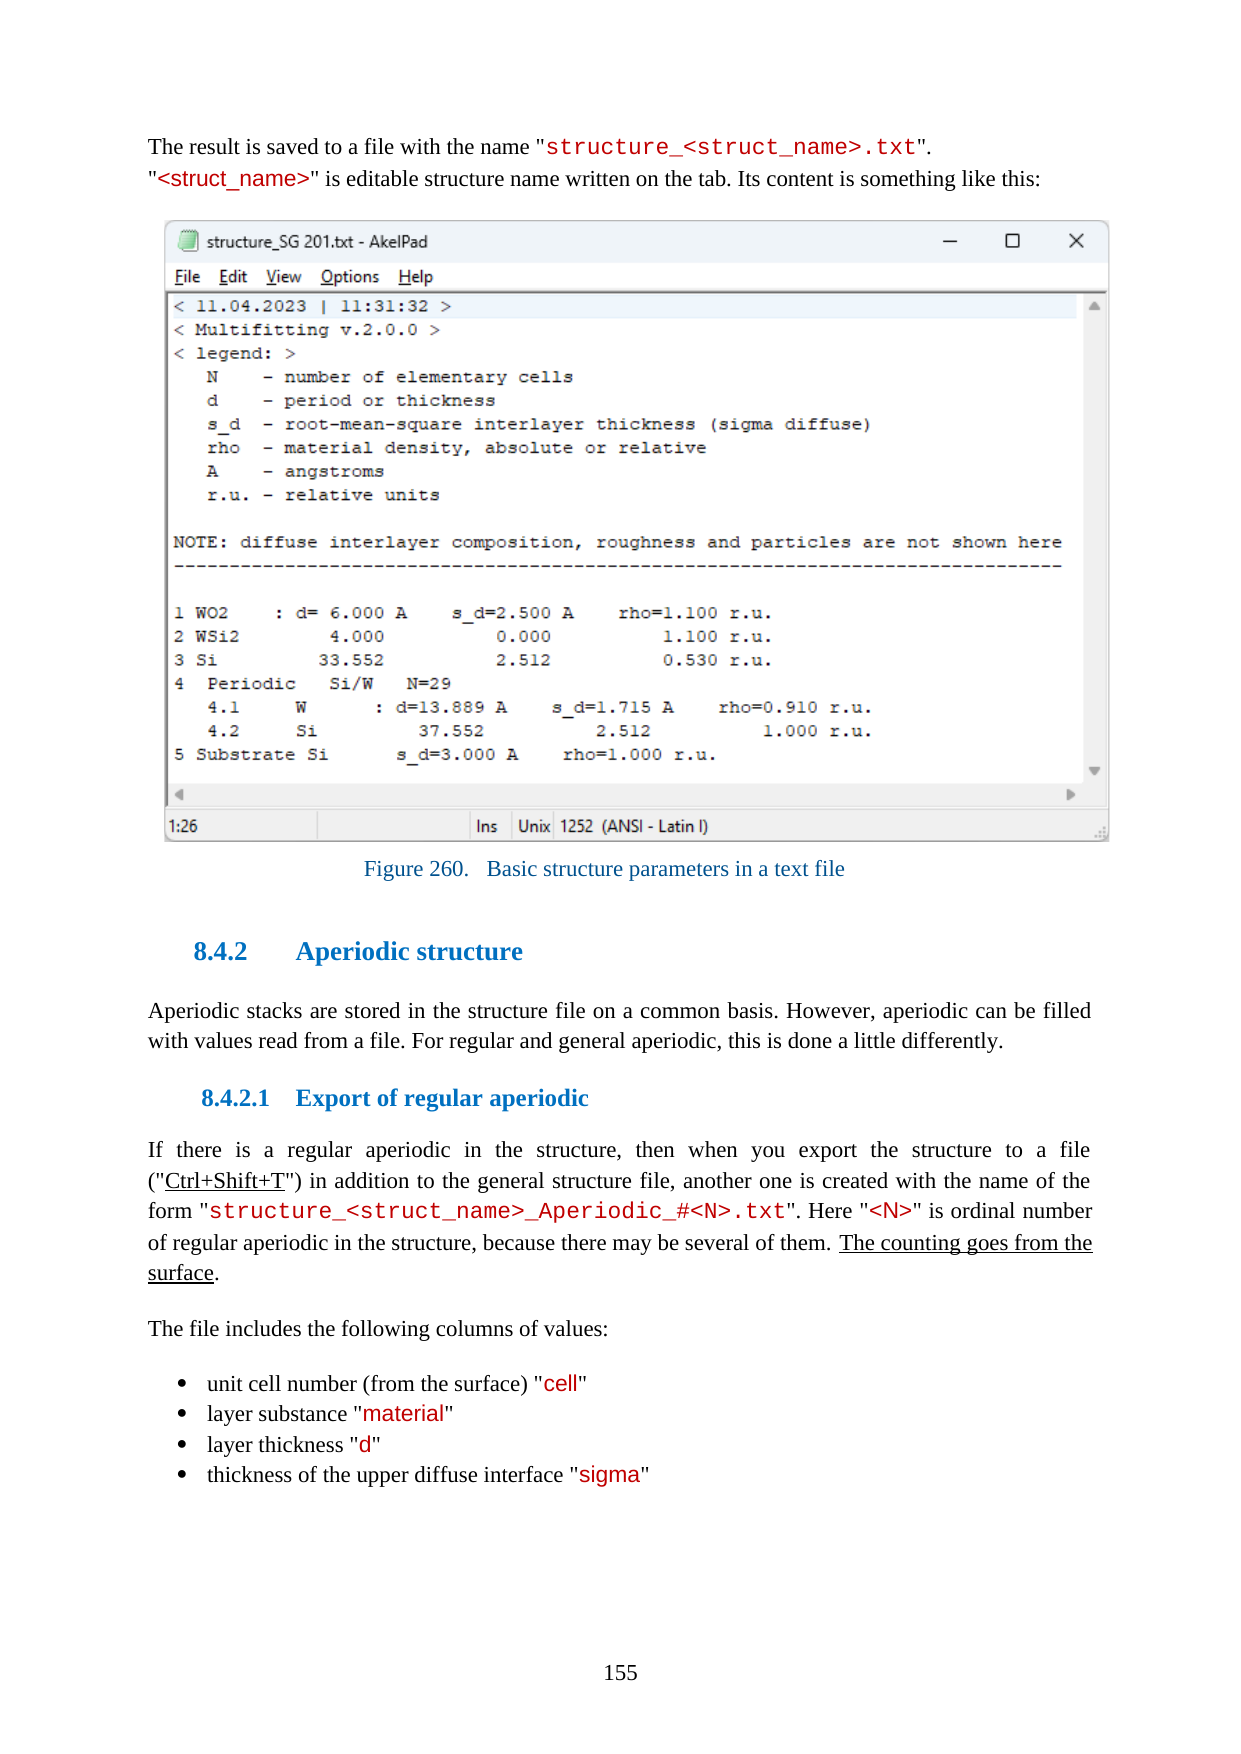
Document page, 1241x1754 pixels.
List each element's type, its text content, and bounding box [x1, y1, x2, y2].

list layer substance "material" [178, 1400, 1093, 1427]
text The result is saved to a file with the name "structure_<struct_name>.txt". "<struct_name>" is editable structure name written on the tab. Its content is something like this: [148, 133, 1093, 191]
list thickness of the upper diffuse interface "sigma" [178, 1461, 1093, 1487]
list Basic structure parameters in a text file [178, 842, 1093, 881]
picture [164, 220, 1110, 842]
text The file includes the following columns of values: [148, 1314, 1093, 1341]
list layer thickness "d" [178, 1431, 1093, 1457]
subtitle Export of regular aperiodic [201, 1083, 1093, 1112]
list unit cell number (from the surface) "cell" [178, 1370, 1093, 1396]
text If there is a regular aperiodic in the structure, then when you export the structure to a file ("Ctrl+Shift+T") in addition to the general structure file, another one is created with the name of the form "structure_<struct_name>_Aperiodic_#<N>.txt". Here "<N>" is ordinal number of regular aperiodic in the structure, because there may be several of them. The counting goes from the surface. [148, 1137, 1093, 1286]
subtitle Aperiodic structure [193, 935, 1093, 966]
text Aperiodic stacks are stored in the structure file on a common basis. However, aperiodic can be filled with values read from a file. For regular and general aperiodic, this is done a little differently. [148, 997, 1093, 1054]
